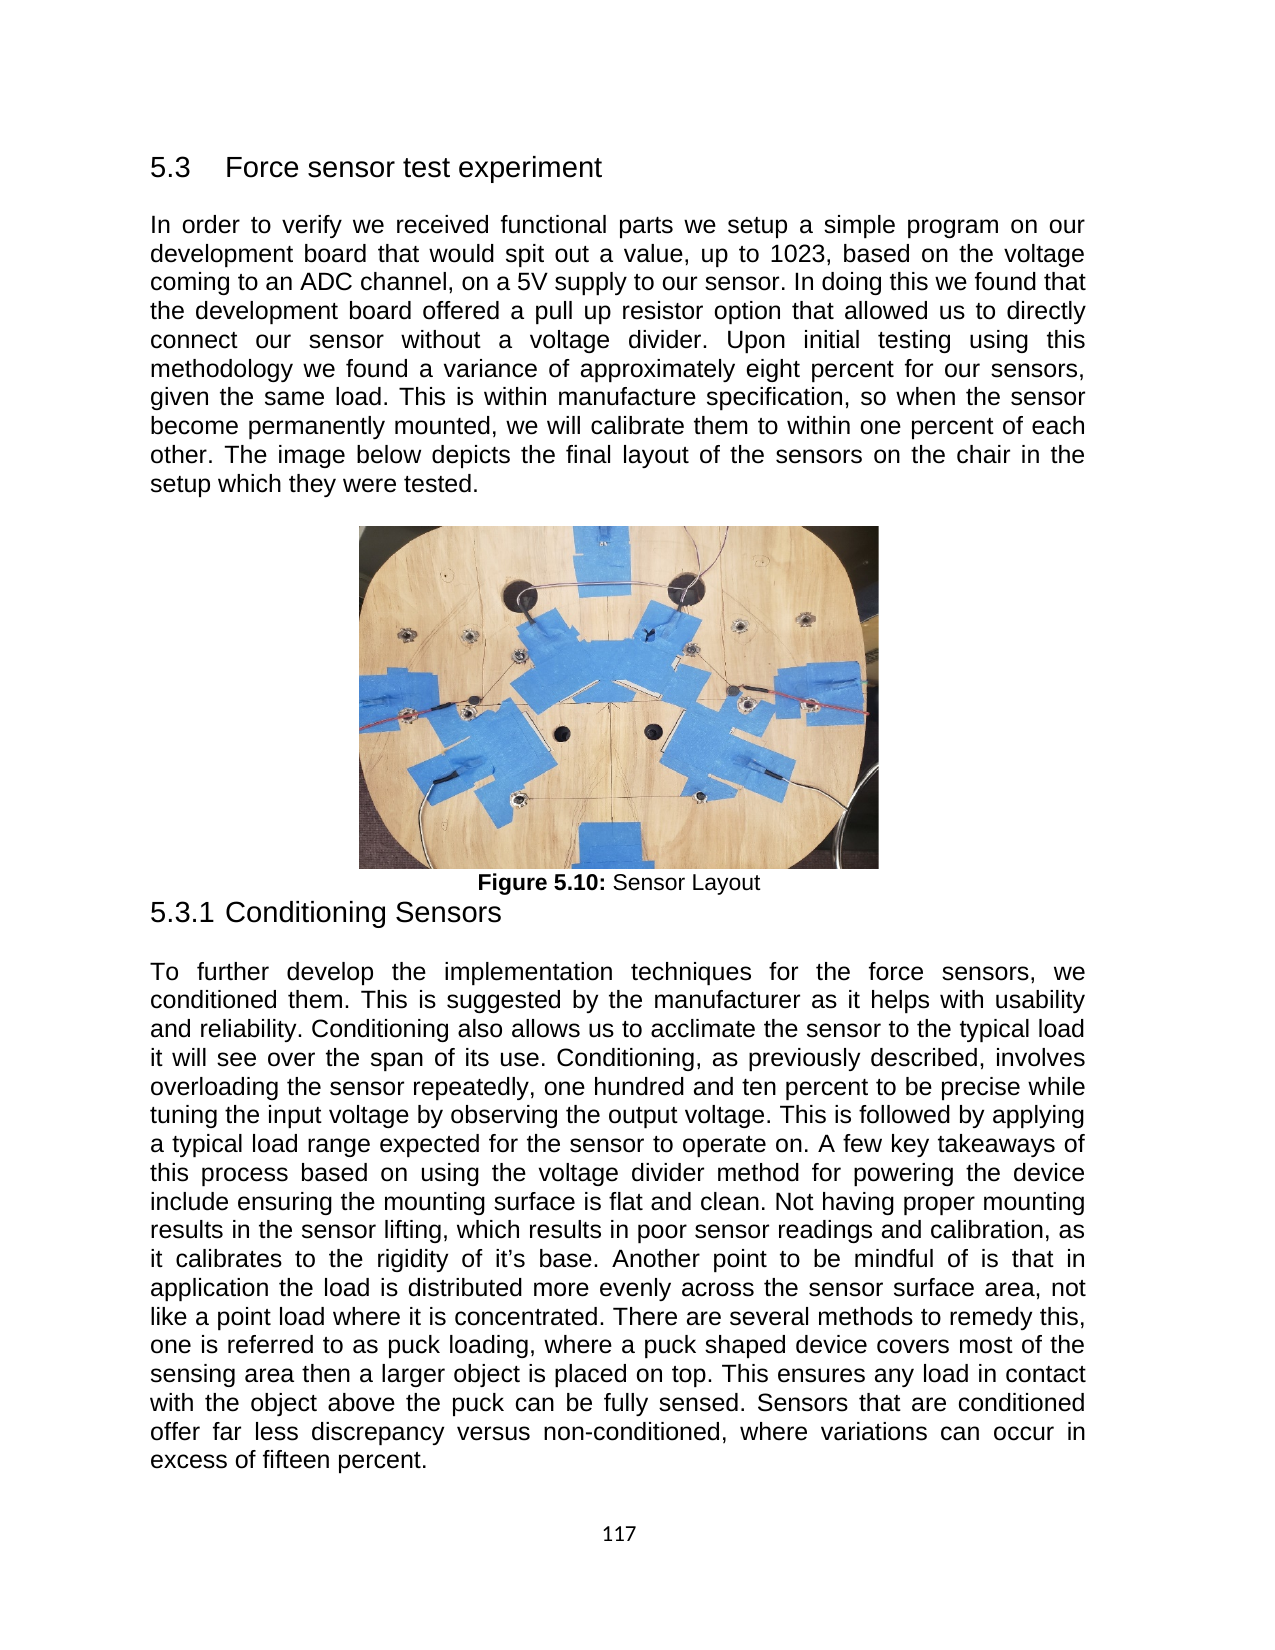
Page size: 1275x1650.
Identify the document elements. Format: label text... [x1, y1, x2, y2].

picture [359, 526, 879, 869]
text To further develop the implementation techniques for the force sensors, we conditioned them. This is suggested by the manufacturer as it helps with usability and reliability. Conditioning also allows us to acclimate the sensor to the typical load it will see over the span of its use. Conditioning, as previously described, involves overloading the sensor repeatedly, one hundred and ten percent to be precise while tuning the input voltage by observing the output voltage. This is followed by applying a typical load range expected for the sensor to operate on. A few key takeaways of this process based on using the voltage divider method for powering the device include ensuring the mounting surface is flat and clean. Not having proper mounting results in the sensor lifting, which results in poor sensor readings and calibration, as it calibrates to the rigidity of it’s base. Another point to be mindful of is that in application the load is distributed more evenly across the sensor surface area, not like a point load where it is concentrated. There are several methods to remedy this, one is referred to as puck loading, where a puck shaped device covers most of the sensing area then a larger object is placed on top. This ensures any load in contact with the object above the puck can be fully sensed. Sensors that are conditioned offer far less discrepancy versus non-conditioned, where variations can occur in excess of fifteen percent. [150, 957, 1087, 1474]
subtitle Force sensor test experiment [150, 150, 1087, 183]
subtitle Conditioning Sensors [150, 895, 1087, 929]
text In order to verify we received functional parts we setup a simple program on our development board that would spit out a value, up to 1023, based on the voltage coming to an ADC channel, on a 5V supply to our sensor. In doing this we found that the development board offered a pull up resistor option that allowed us to directly connect our sensor without a voltage divider. Upon initial testing using this methodology we found a variance of approximately eight percent for our sensors, given the same load. This is within manufacture specification, so when the sensor become permanently mounted, we will calibrate them to within one percent of each other. The image below depicts the final layout of the sensors on the chair in the setup which they were tested. [150, 210, 1087, 497]
text Figure 5.10: Sensor Layout [150, 869, 1087, 895]
